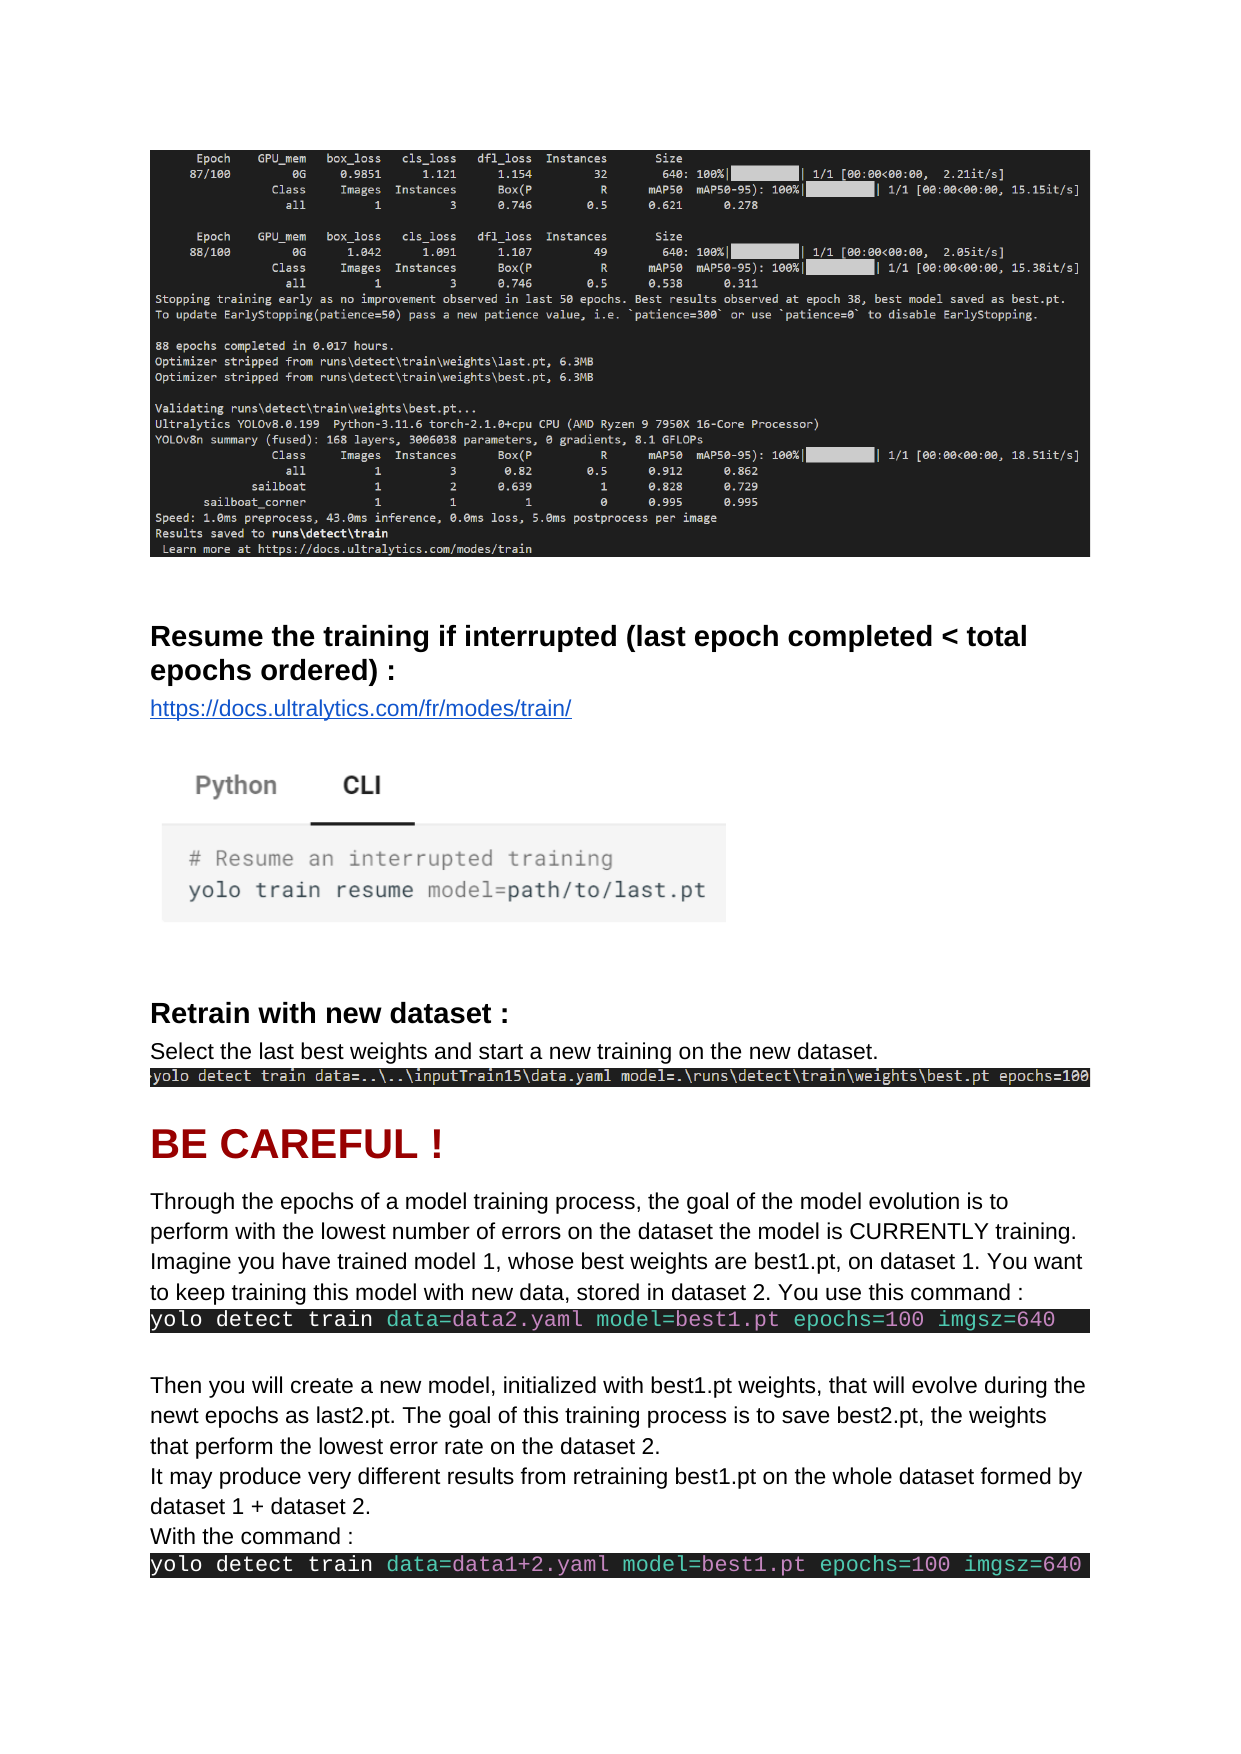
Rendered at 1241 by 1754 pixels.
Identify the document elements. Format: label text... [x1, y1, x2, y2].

picture [150, 1068, 1091, 1087]
text With the command : [150, 1523, 1090, 1550]
subtitle BE CAREFUL ! [150, 1119, 1090, 1167]
text yolo detect train data=data1+2.yaml model=best1.pt epochs=100 imgsz=640 [150, 1553, 1090, 1578]
text Then you will create a new model, initialized with best1.pt weights, that will evolve during the newt epochs as last2.pt. The goal of this training process is to save best2.pt, the weights that perform the lowest error rate on the dataset 2. [150, 1372, 1090, 1459]
picture [150, 150, 1091, 557]
text yolo detect train data=data2.yaml model=best1.pt epochs=100 imgsz=640 [150, 1309, 1090, 1333]
text Select the last best weights and start a new training on the new dataset. [150, 1038, 1090, 1064]
subtitle Resume the training if interrupted (last epoch completed < total epochs ordered) : [150, 619, 1090, 687]
text https://docs.ultralytics.com/fr/modes/train/ [150, 695, 1090, 721]
picture [150, 755, 726, 933]
subtitle Retrain with new dataset : [150, 996, 1090, 1029]
text It may produce very different results from retraining best1.pt on the whole dataset formed by dataset 1 + dataset 2. [150, 1463, 1090, 1519]
text Through the epochs of a model training process, the goal of the model evolution is to perform with the lowest number of errors on the dataset the model is CURRENTLY training. Imagine you have trained model 1, whose best weights are best1.pt, on dataset 1. You want to keep training this model with new data, stored in dataset 2. You use this command : [150, 1188, 1090, 1305]
